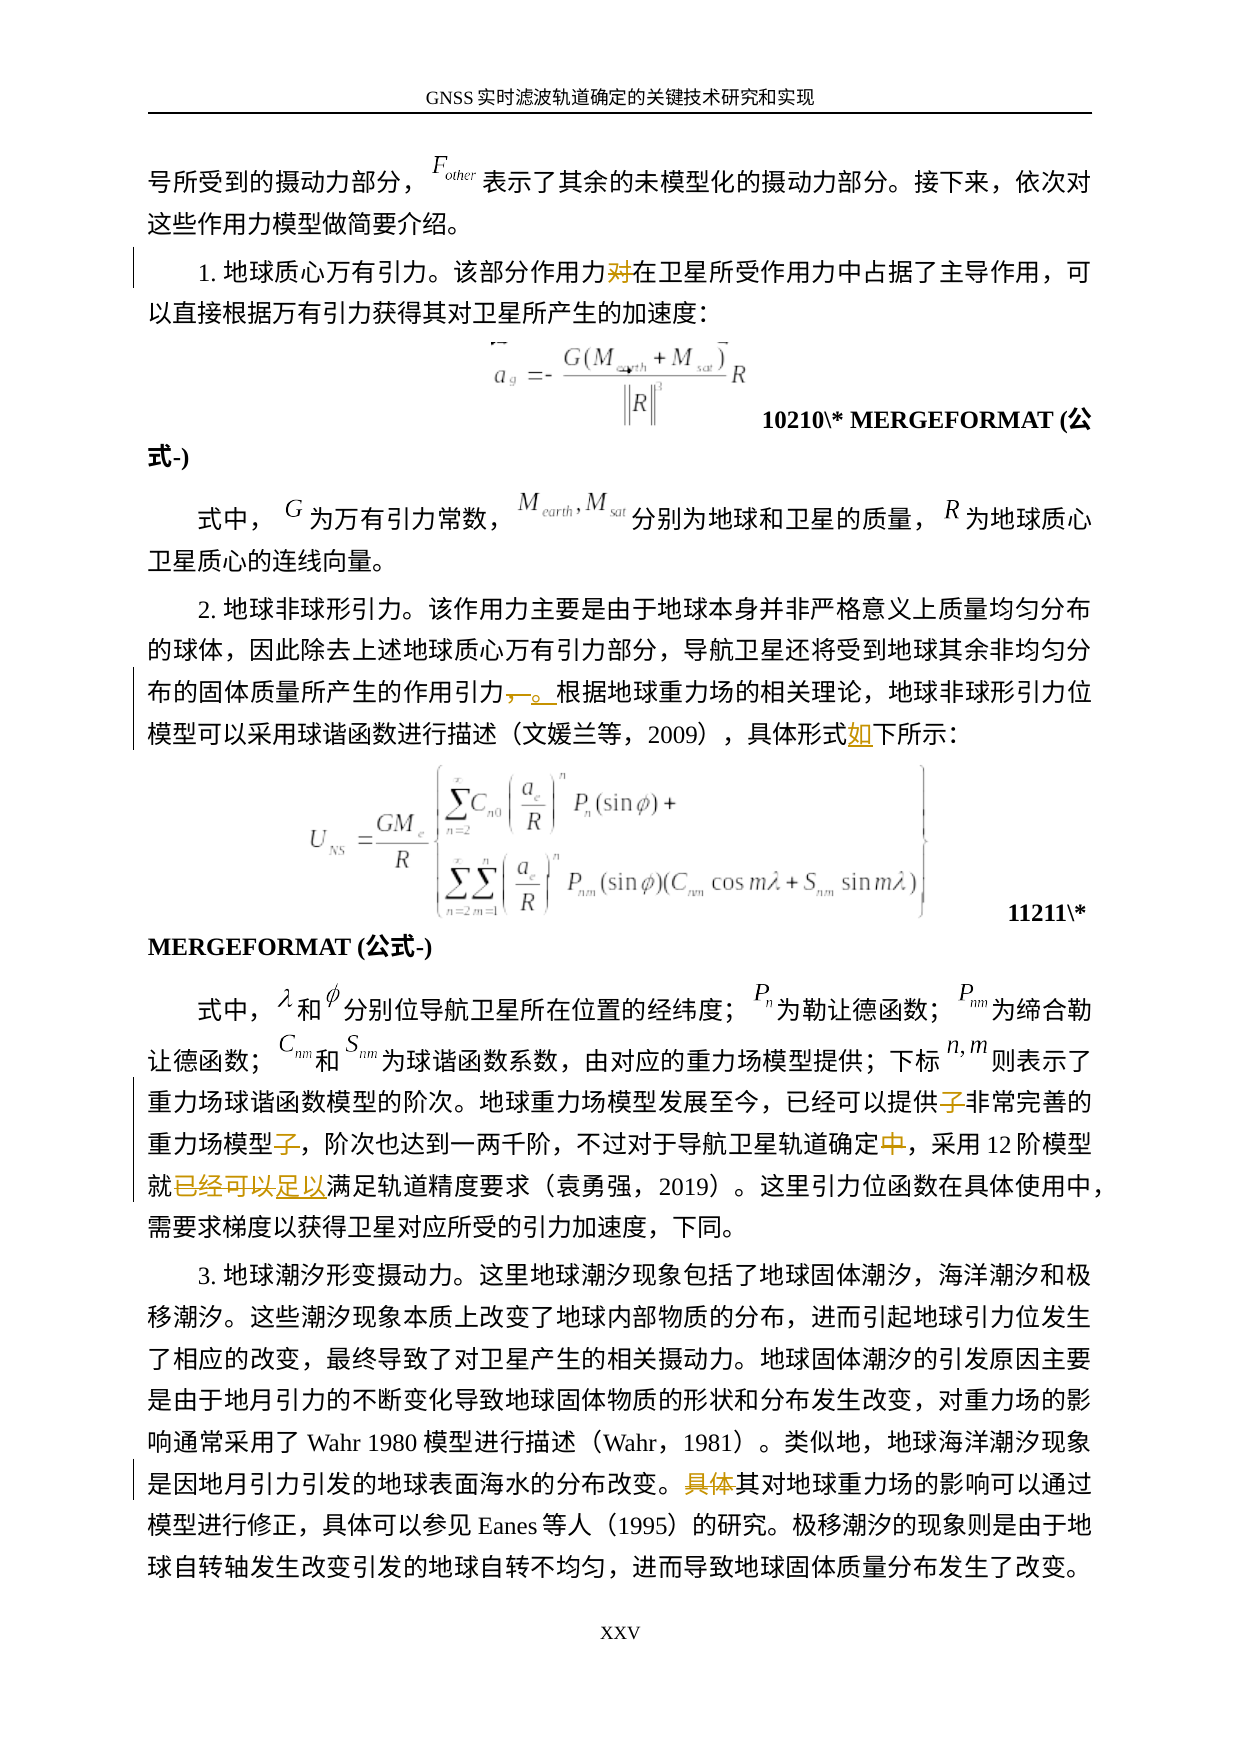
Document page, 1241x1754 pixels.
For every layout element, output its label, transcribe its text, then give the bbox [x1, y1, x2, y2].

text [148, 148, 1092, 240]
text 1. 地球质心万有引力。该部分作用力在卫星所受作用力中占据了主导作用，可以直接根据万有引力获得其对卫星所产生的加速度： [148, 247, 1092, 330]
text 式中，和分别位导航卫星所在位置的经纬度；为勒让德函数；为缔合勒让德函数；和为球谐函数系数，由对应的重力场模型提供；下标则表示了重力场球谐函数模型的阶次。地球重力场模型发展至今，已经可以提供非常完善的重力场模型，阶次也达到一两千阶，不过对于导航卫星轨道确定，采用12阶模型就满足轨道精度要求（袁勇强，2019）。这里引力位函数在具体使用中，需要求梯度以获得卫星对应所受的引力加速度，下同。 [148, 975, 1092, 1244]
text 式中， 为万有引力常数，分别为地球和卫星的质量，为地球质心卫星质心的连线向量。 [148, 485, 1092, 577]
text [148, 1250, 1092, 1584]
text 2. 地球非球形引力。该作用力主要是由于地球本身并非严格意义上质量均匀分布的球体，因此除去上述地球质心万有引力部分，导航卫星还将受到地球其余非均匀分布的固体质量所产生的作用引力根据地球重力场的相关理论，地球非球形引力位模型可以采用球谐函数进行描述（文媛兰等，2009），具体形式下所示： [148, 584, 1092, 750]
